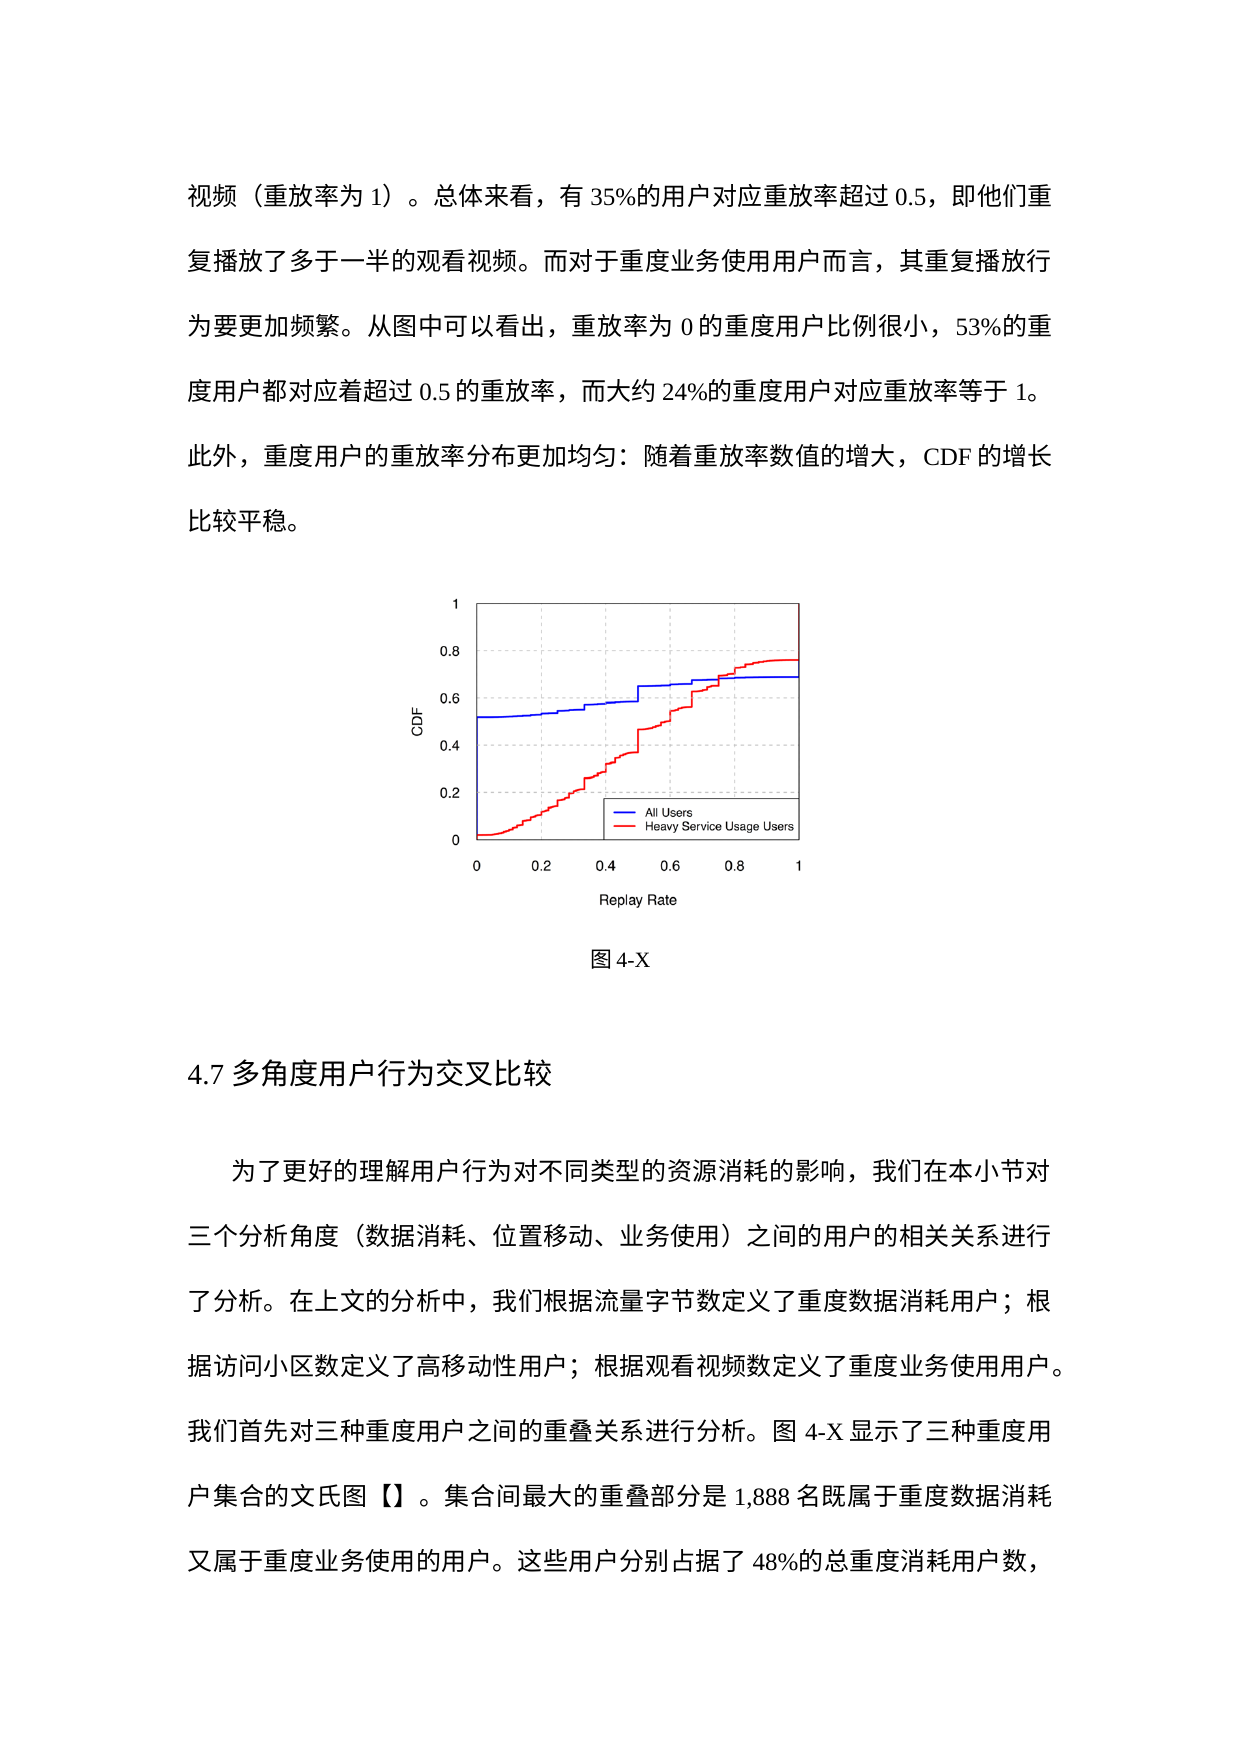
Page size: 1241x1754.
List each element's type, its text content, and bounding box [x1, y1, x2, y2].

picture [406, 584, 835, 927]
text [187, 162, 1053, 552]
text 多角度用户行为交叉比较 [187, 1039, 1053, 1104]
text 图4-X [187, 942, 1053, 974]
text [187, 1137, 1053, 1592]
